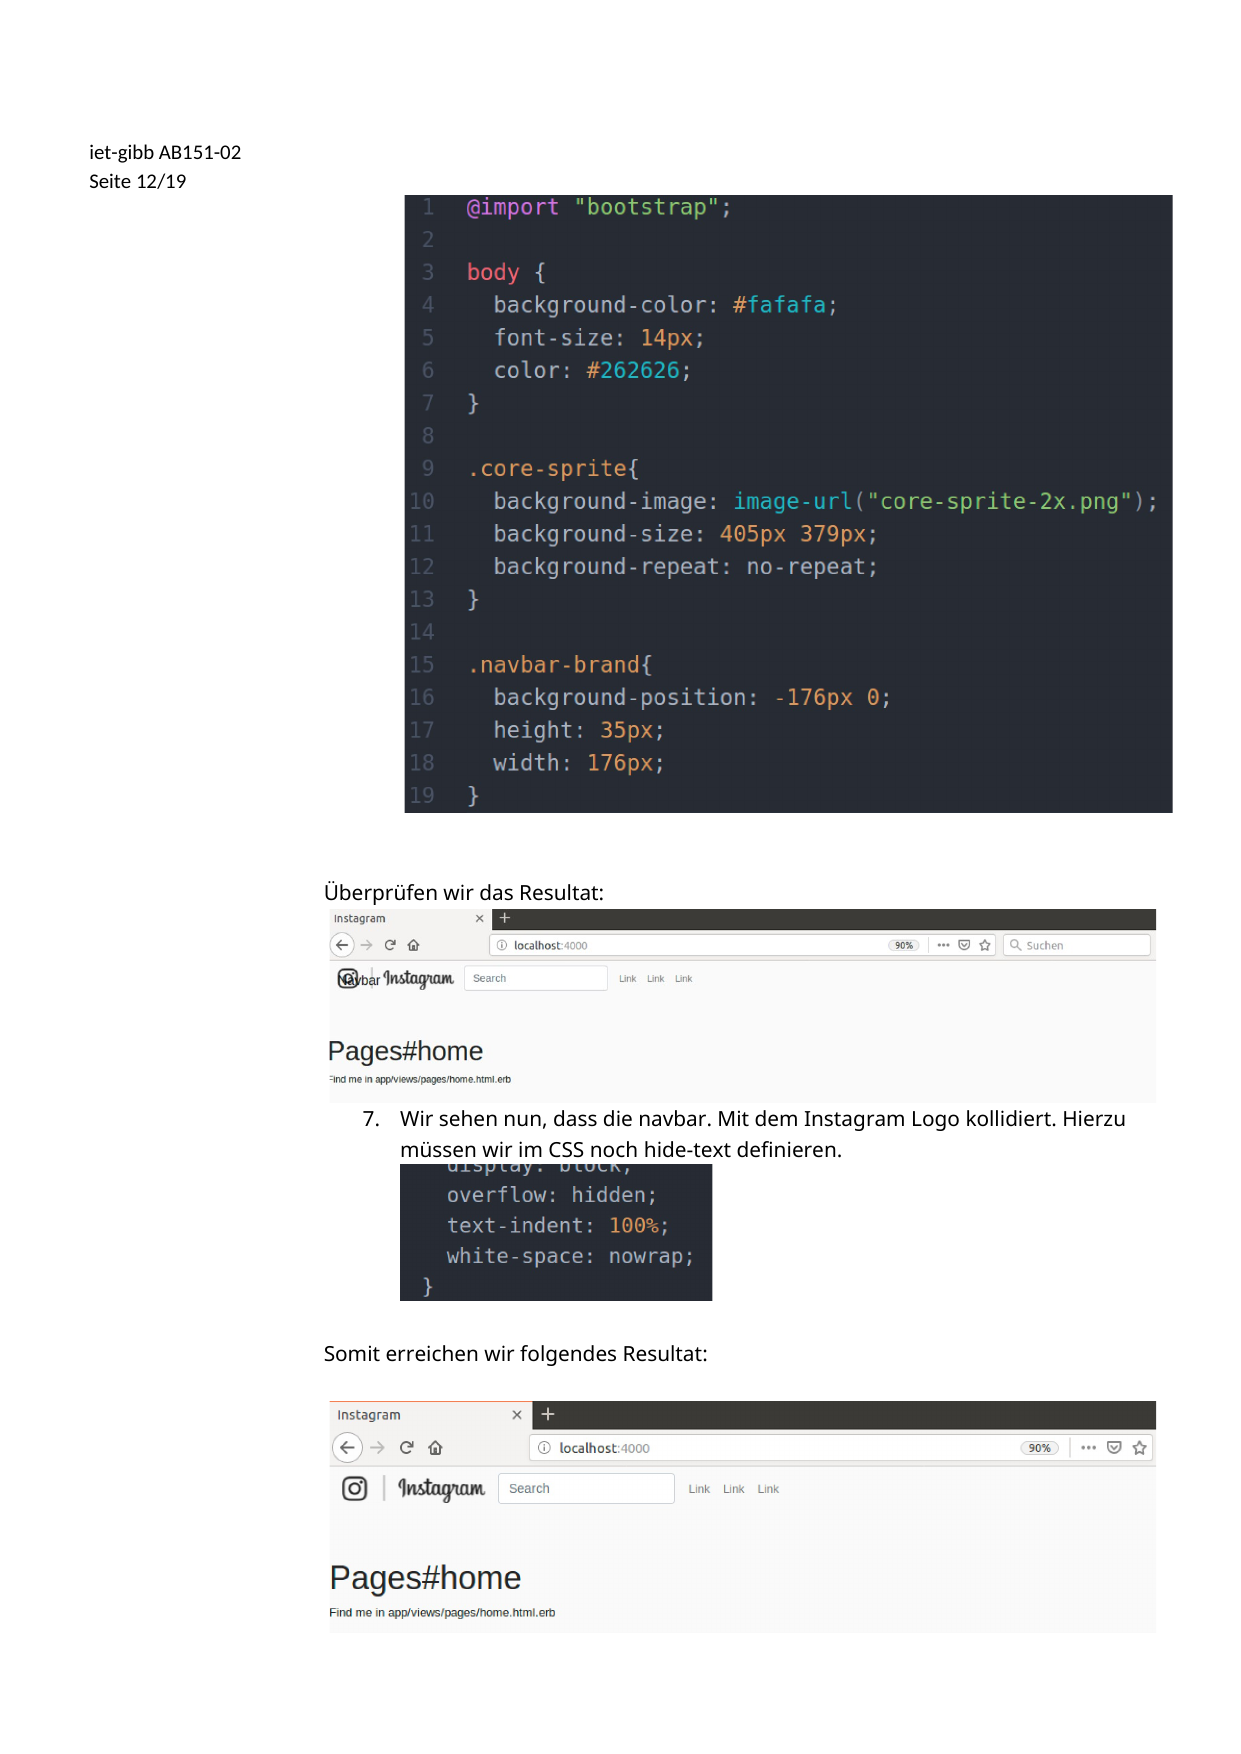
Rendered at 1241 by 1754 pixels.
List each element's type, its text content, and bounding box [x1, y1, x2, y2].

picture [404, 195, 1173, 813]
list Wir sehen nun, dass die navbar. Mit dem Instagram Logo kollidiert. Hierzu müssen wir im CSS noch hide-text definieren. [362, 1104, 1152, 1164]
picture [400, 1164, 713, 1301]
picture [329, 1401, 1157, 1633]
text Somit erreichen wir folgendes Resultat: [323, 1339, 1152, 1368]
picture [329, 909, 1157, 1103]
text Überprüfen wir das Resultat: [323, 878, 1152, 906]
